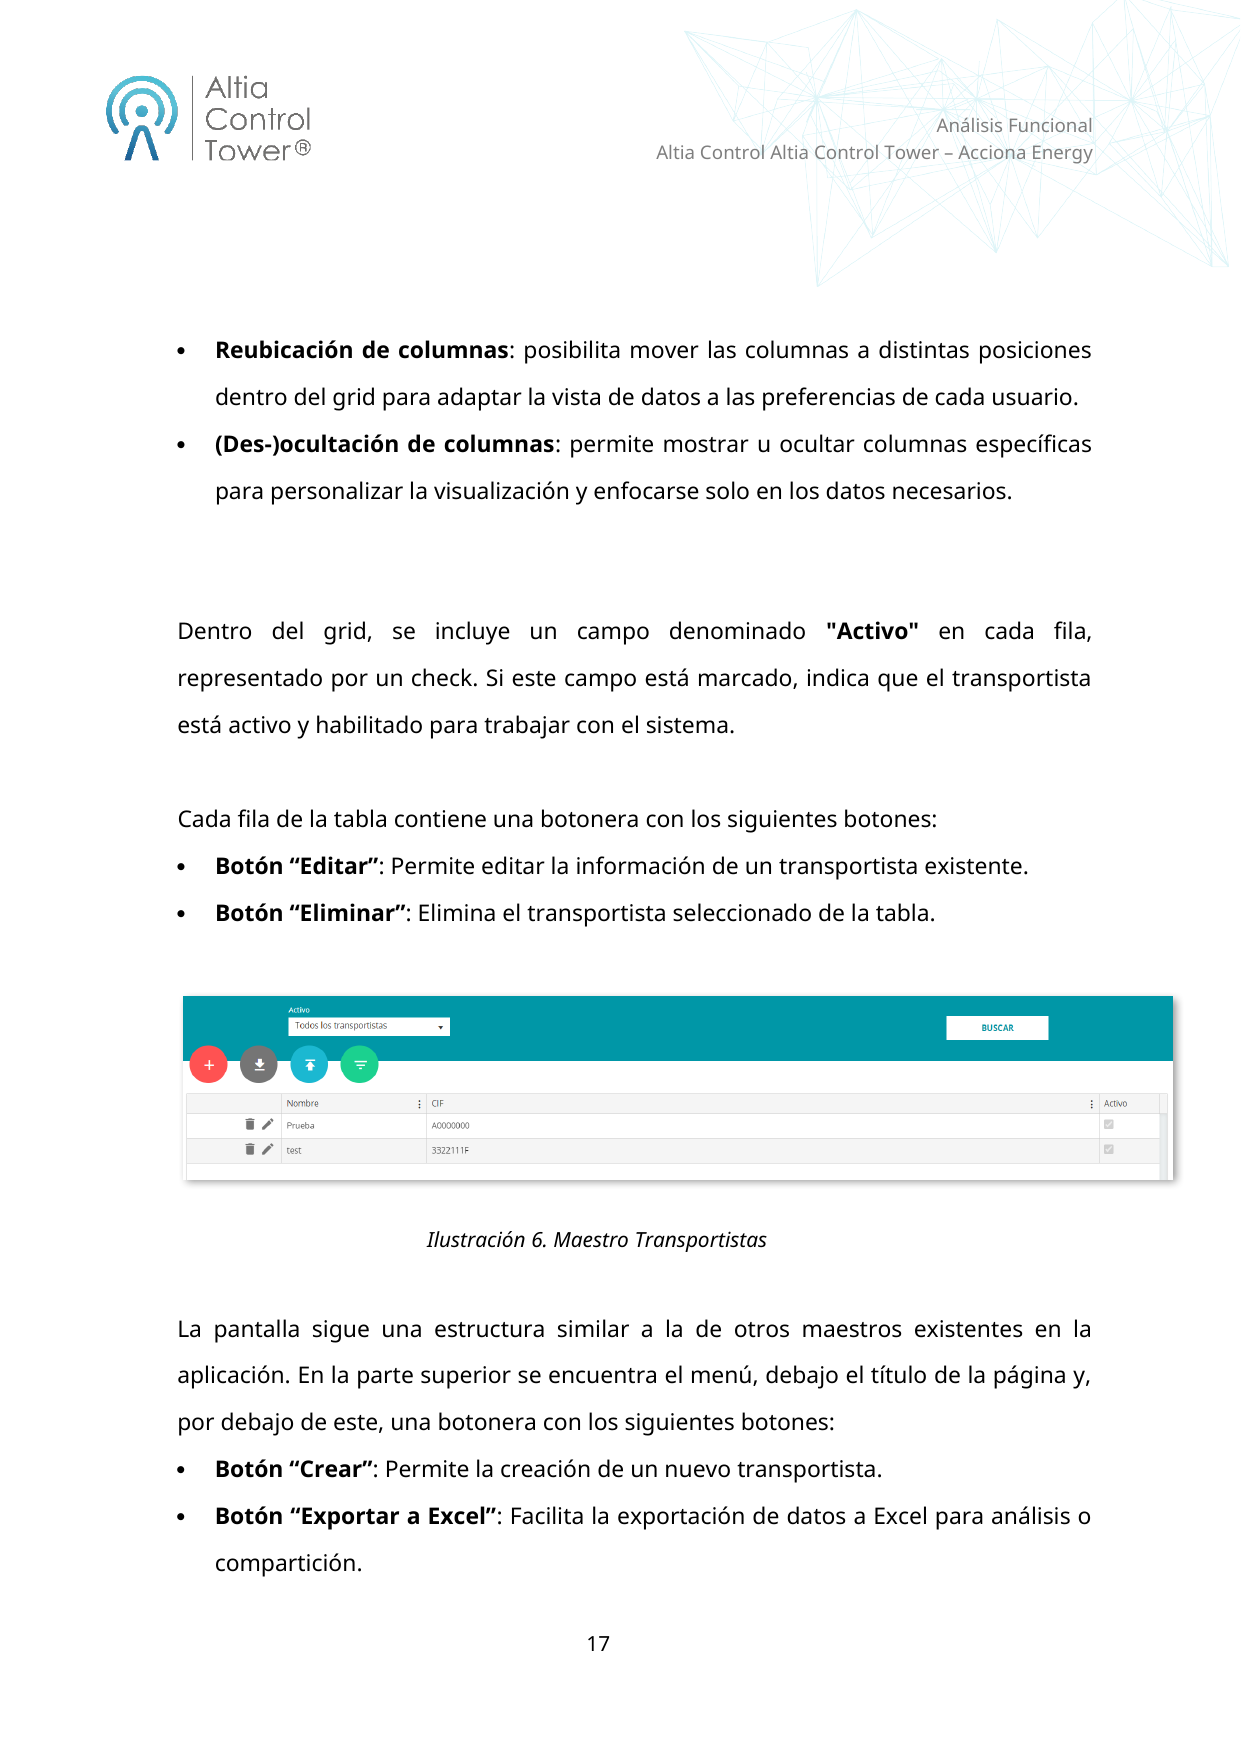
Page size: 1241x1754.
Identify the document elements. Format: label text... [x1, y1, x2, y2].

list Botón “Editar”: Permite editar la información de un transportista existente. [177, 849, 1093, 881]
picture [103, 72, 316, 160]
list (Des-)ocultación de columnas: permite mostrar u ocultar columnas específicas para personalizar la visualización y enfocarse solo en los datos necesarios. [177, 428, 1093, 506]
text Ilustración 6. Maestro Transportistas [103, 1225, 1093, 1253]
picture [671, 0, 1241, 287]
text Dentro del grid, se incluye un campo denominado "Activo" en cada fila, representado por un check. Si este campo está marcado, indica que el transportista está activo y habilitado para trabajar con el sistema. [177, 615, 1093, 740]
list Reubicación de columnas: posibilita mover las columnas a distintas posiciones dentro del grid para adaptar la vista de datos a las preferencias de cada usuario. [177, 334, 1093, 412]
list Botón “Eliminar”: Elimina el transportista seleccionado de la tabla. [177, 896, 1093, 928]
text La pantalla sigue una estructura similar a la de otros maestros existentes en la aplicación. En la parte superior se encuentra el menú, debajo el título de la página y, por debajo de este, una botonera con los siguientes botones: [177, 1312, 1093, 1437]
text Cada fila de la tabla contiene una botonera con los siguientes botones: [103, 803, 1093, 834]
list Botón “Crear”: Permite la creación de un nuevo transportista. [177, 1453, 1093, 1484]
picture [183, 996, 1173, 1180]
list Botón “Exportar a Excel”: Facilita la exportación de datos a Excel para análisis o compartición. [177, 1500, 1093, 1578]
